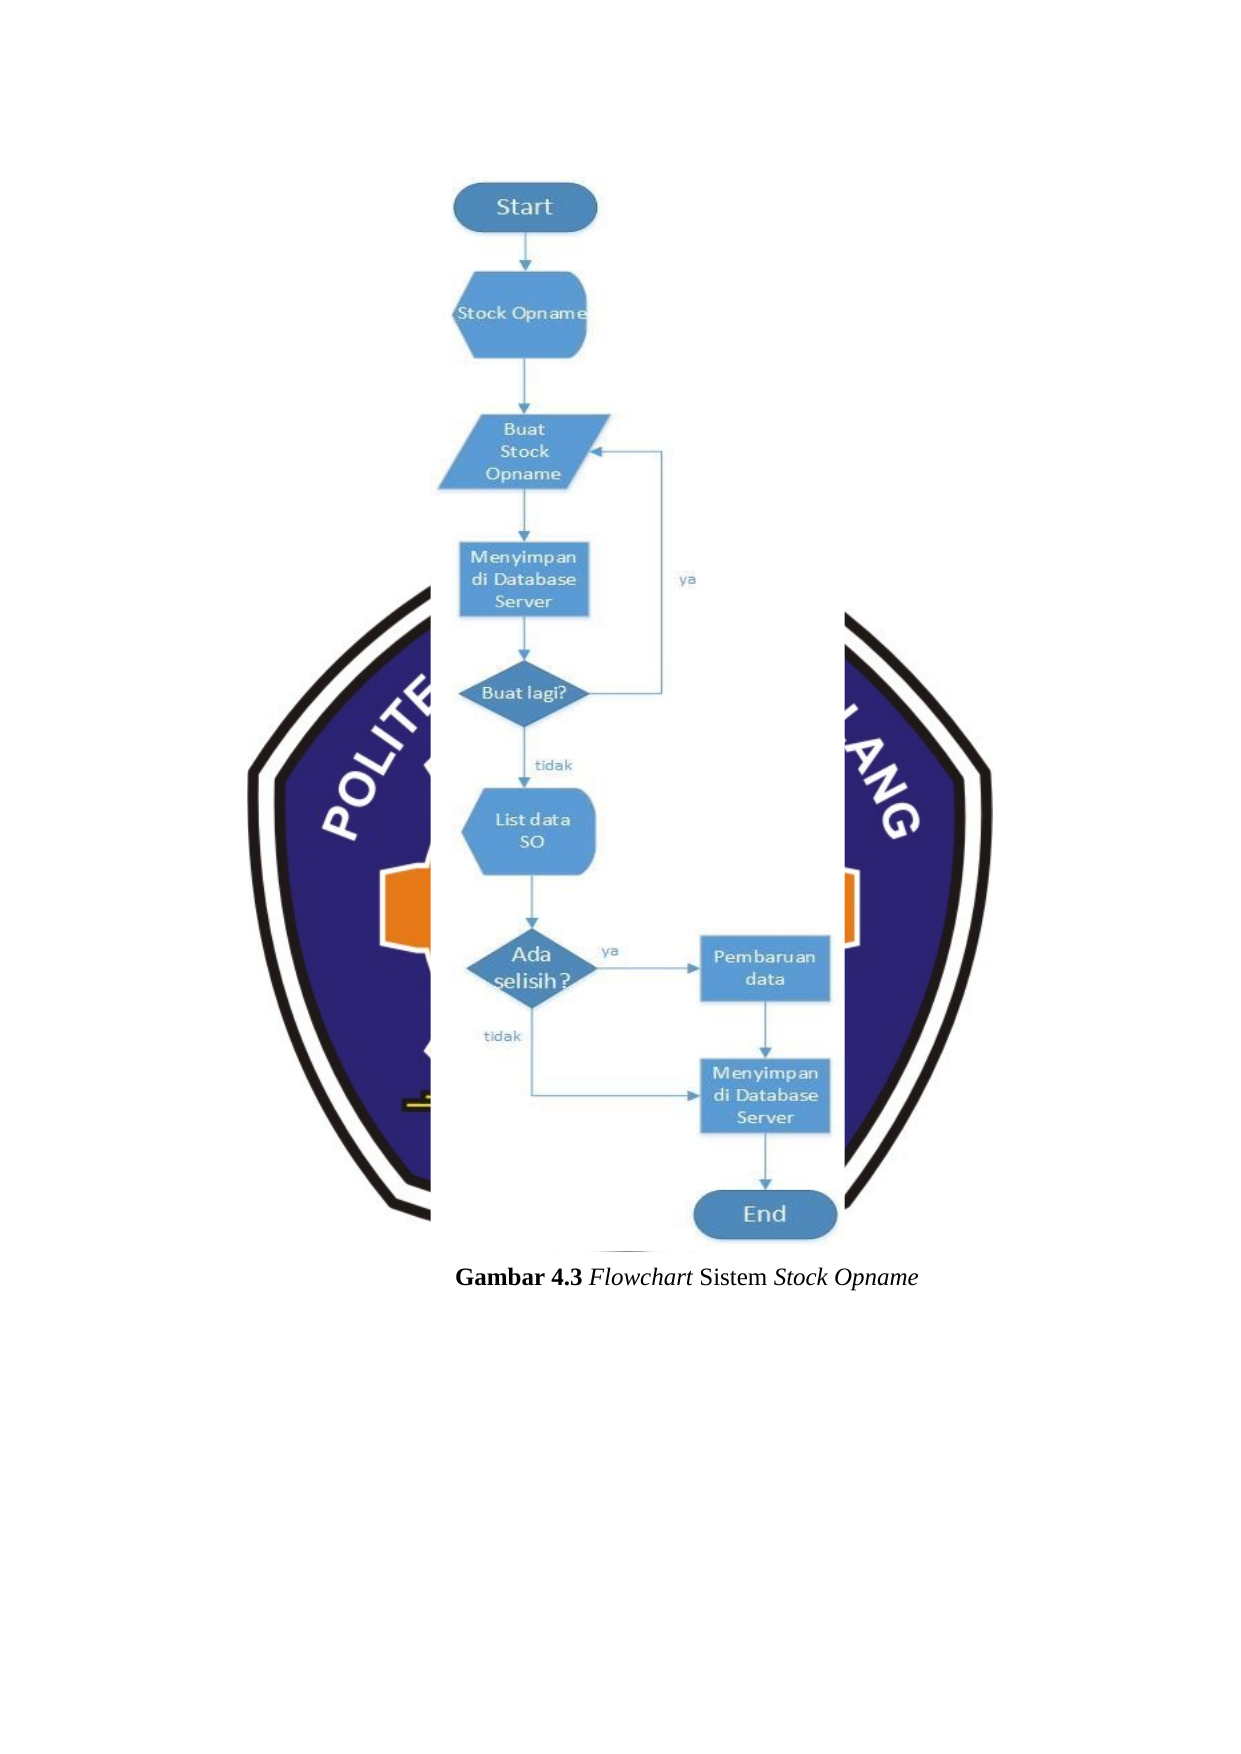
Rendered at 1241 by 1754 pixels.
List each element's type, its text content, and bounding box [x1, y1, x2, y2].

text Gambar 4.3 Flowchart Sistem Stock Opname [236, 1262, 918, 1291]
picture [247, 177, 993, 1252]
